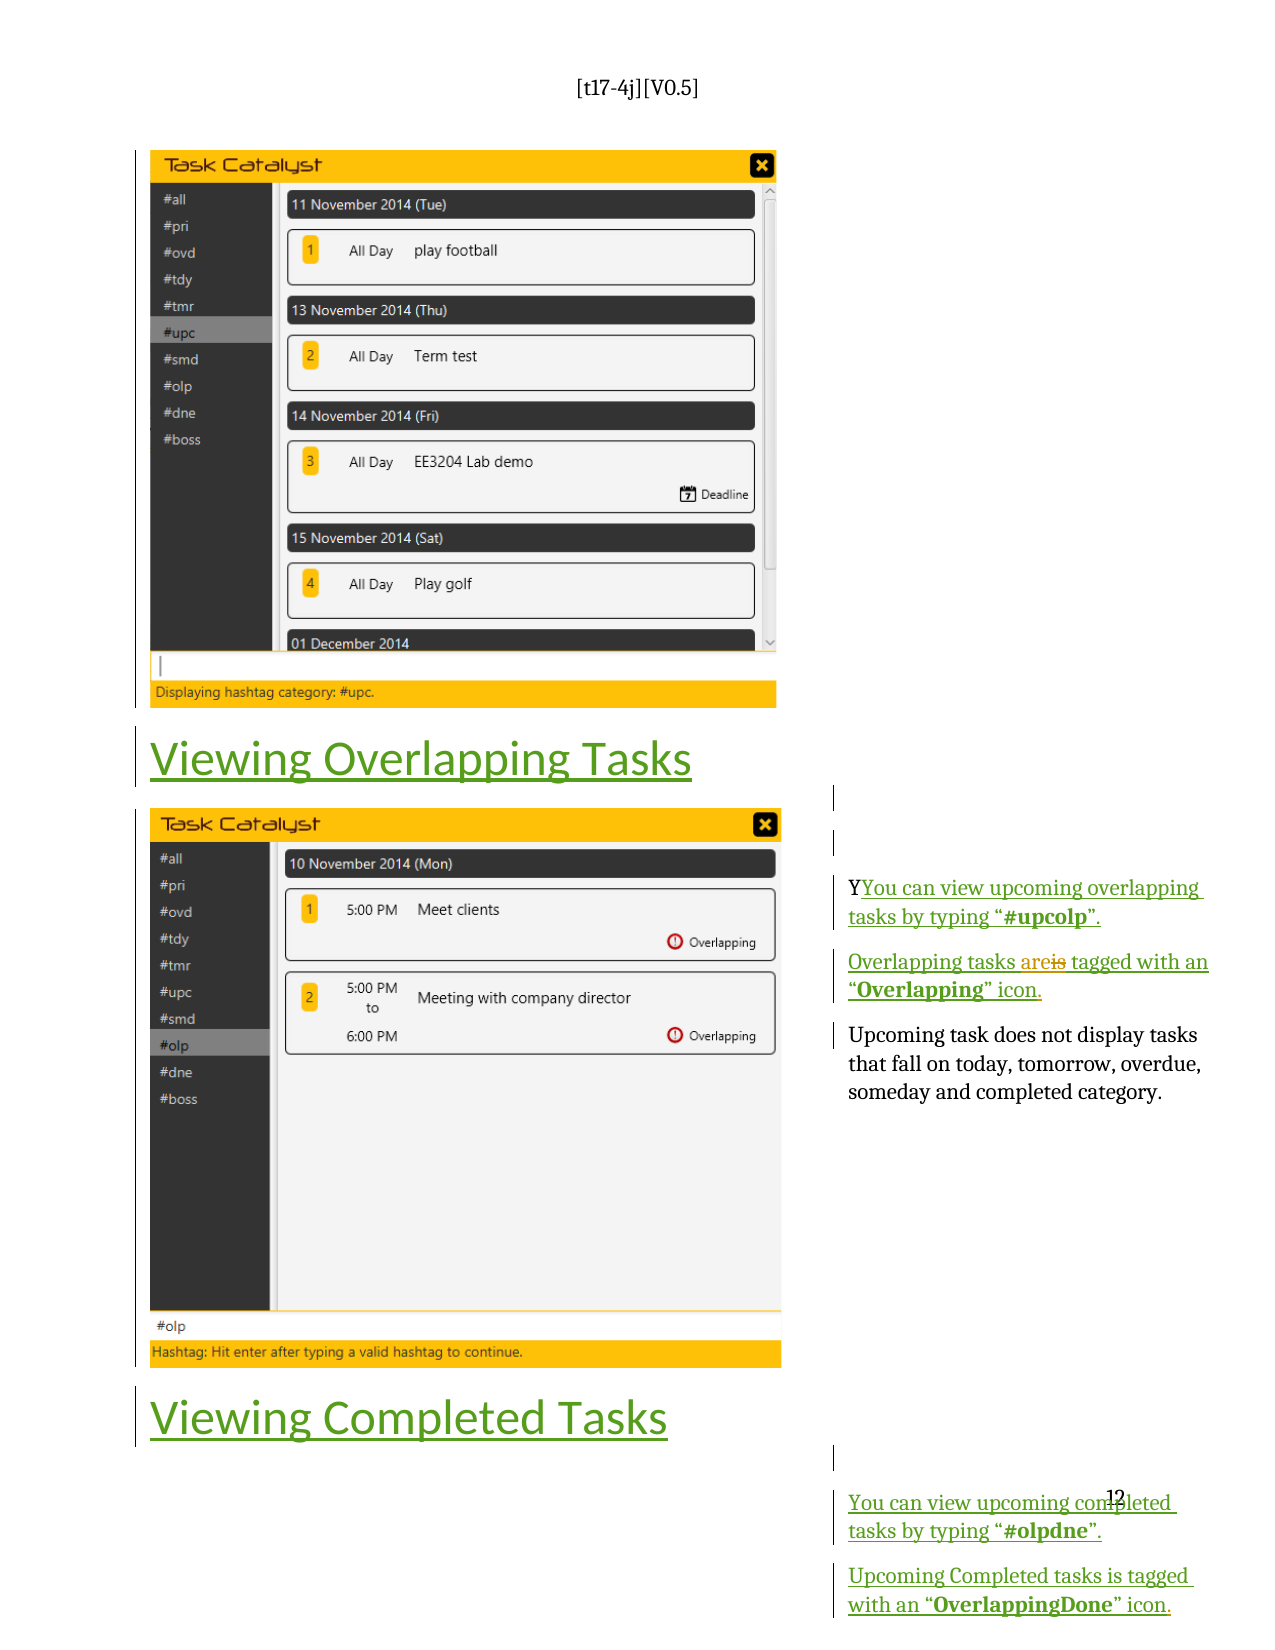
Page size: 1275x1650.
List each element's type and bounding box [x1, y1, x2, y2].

picture [150, 150, 777, 708]
picture [150, 808, 782, 1368]
